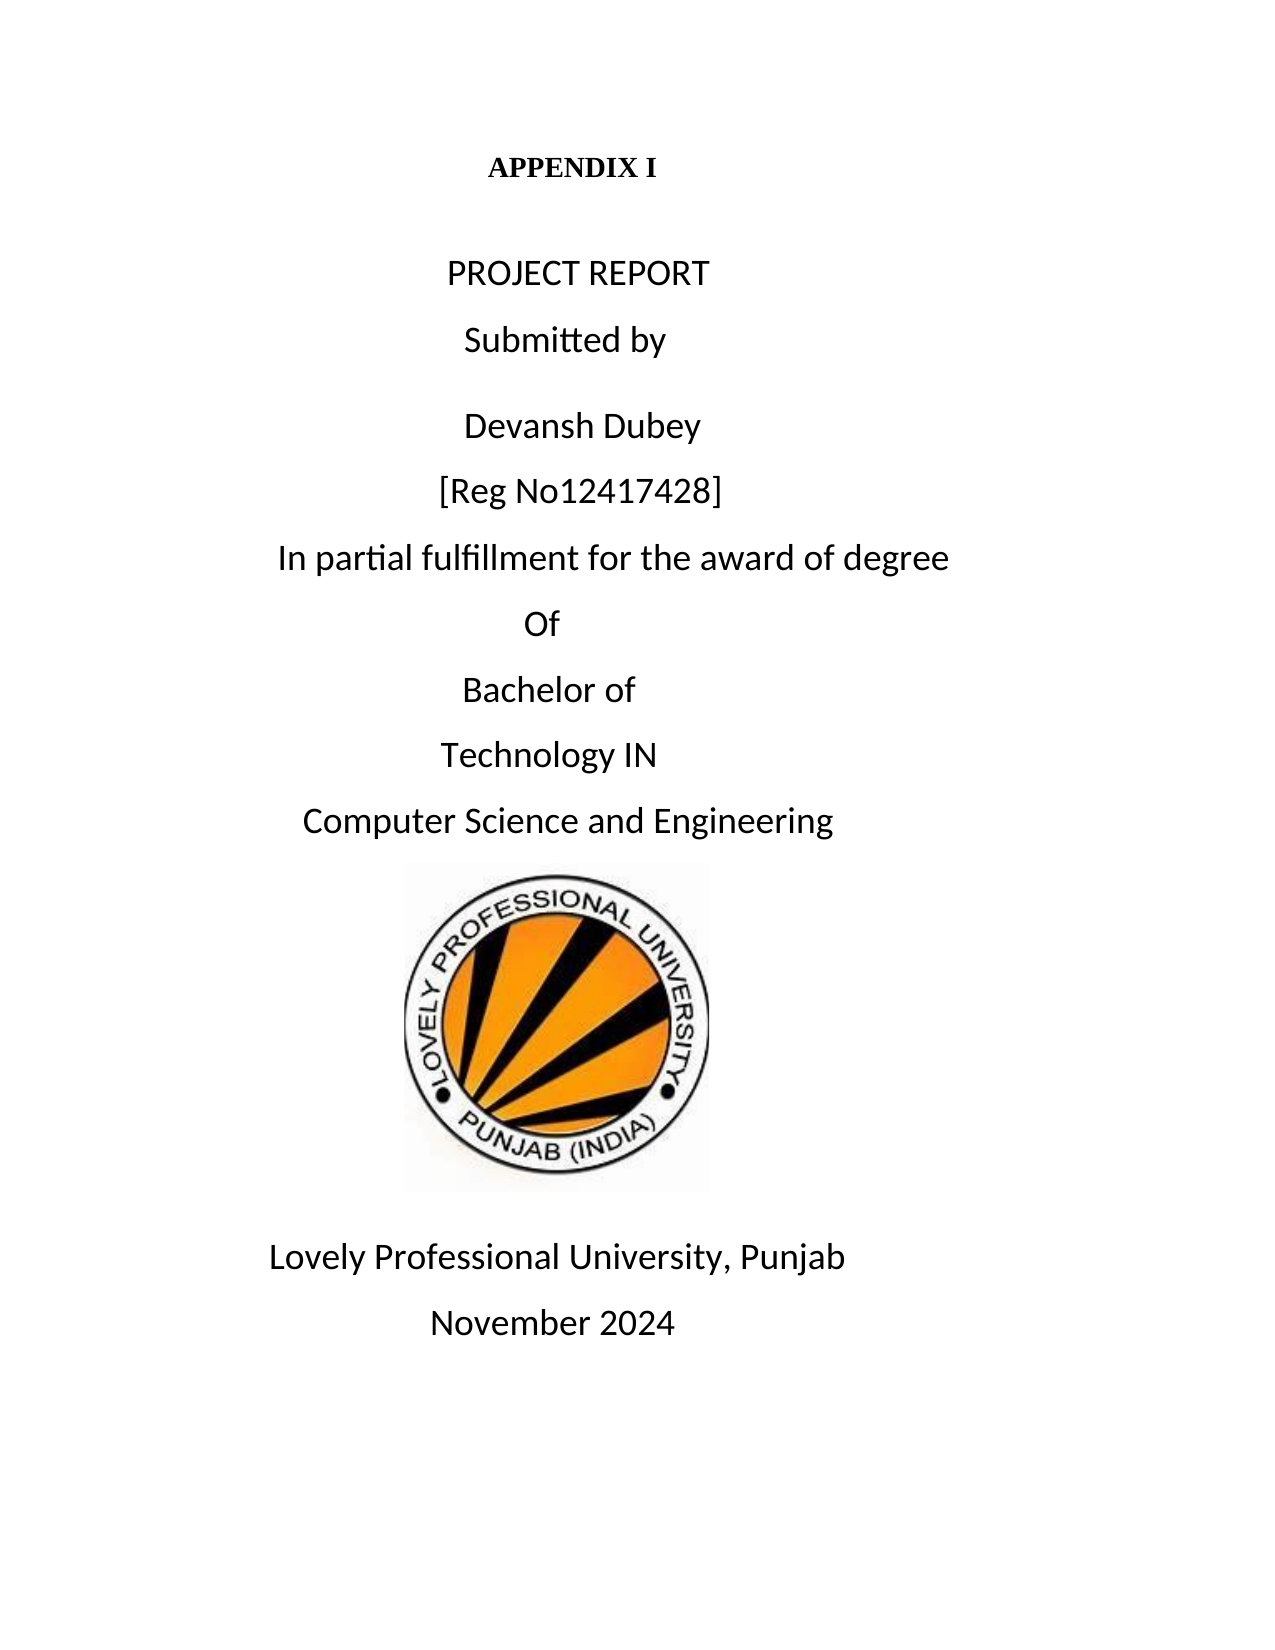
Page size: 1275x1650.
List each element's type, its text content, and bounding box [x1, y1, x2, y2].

text Devansh Dubey [464, 402, 763, 447]
text APPENDIX I [488, 150, 1154, 183]
text PROJECT REPORT [447, 249, 1154, 295]
text Submitted by [464, 316, 763, 361]
text In partial fulfillment for the award of degree [277, 533, 1154, 579]
text Of [356, 600, 727, 646]
text Bachelor of Technology IN [371, 666, 727, 777]
picture [404, 863, 710, 1192]
text [Reg No12417428] [438, 467, 1154, 513]
text Computer Science and Engineering [303, 797, 1154, 843]
